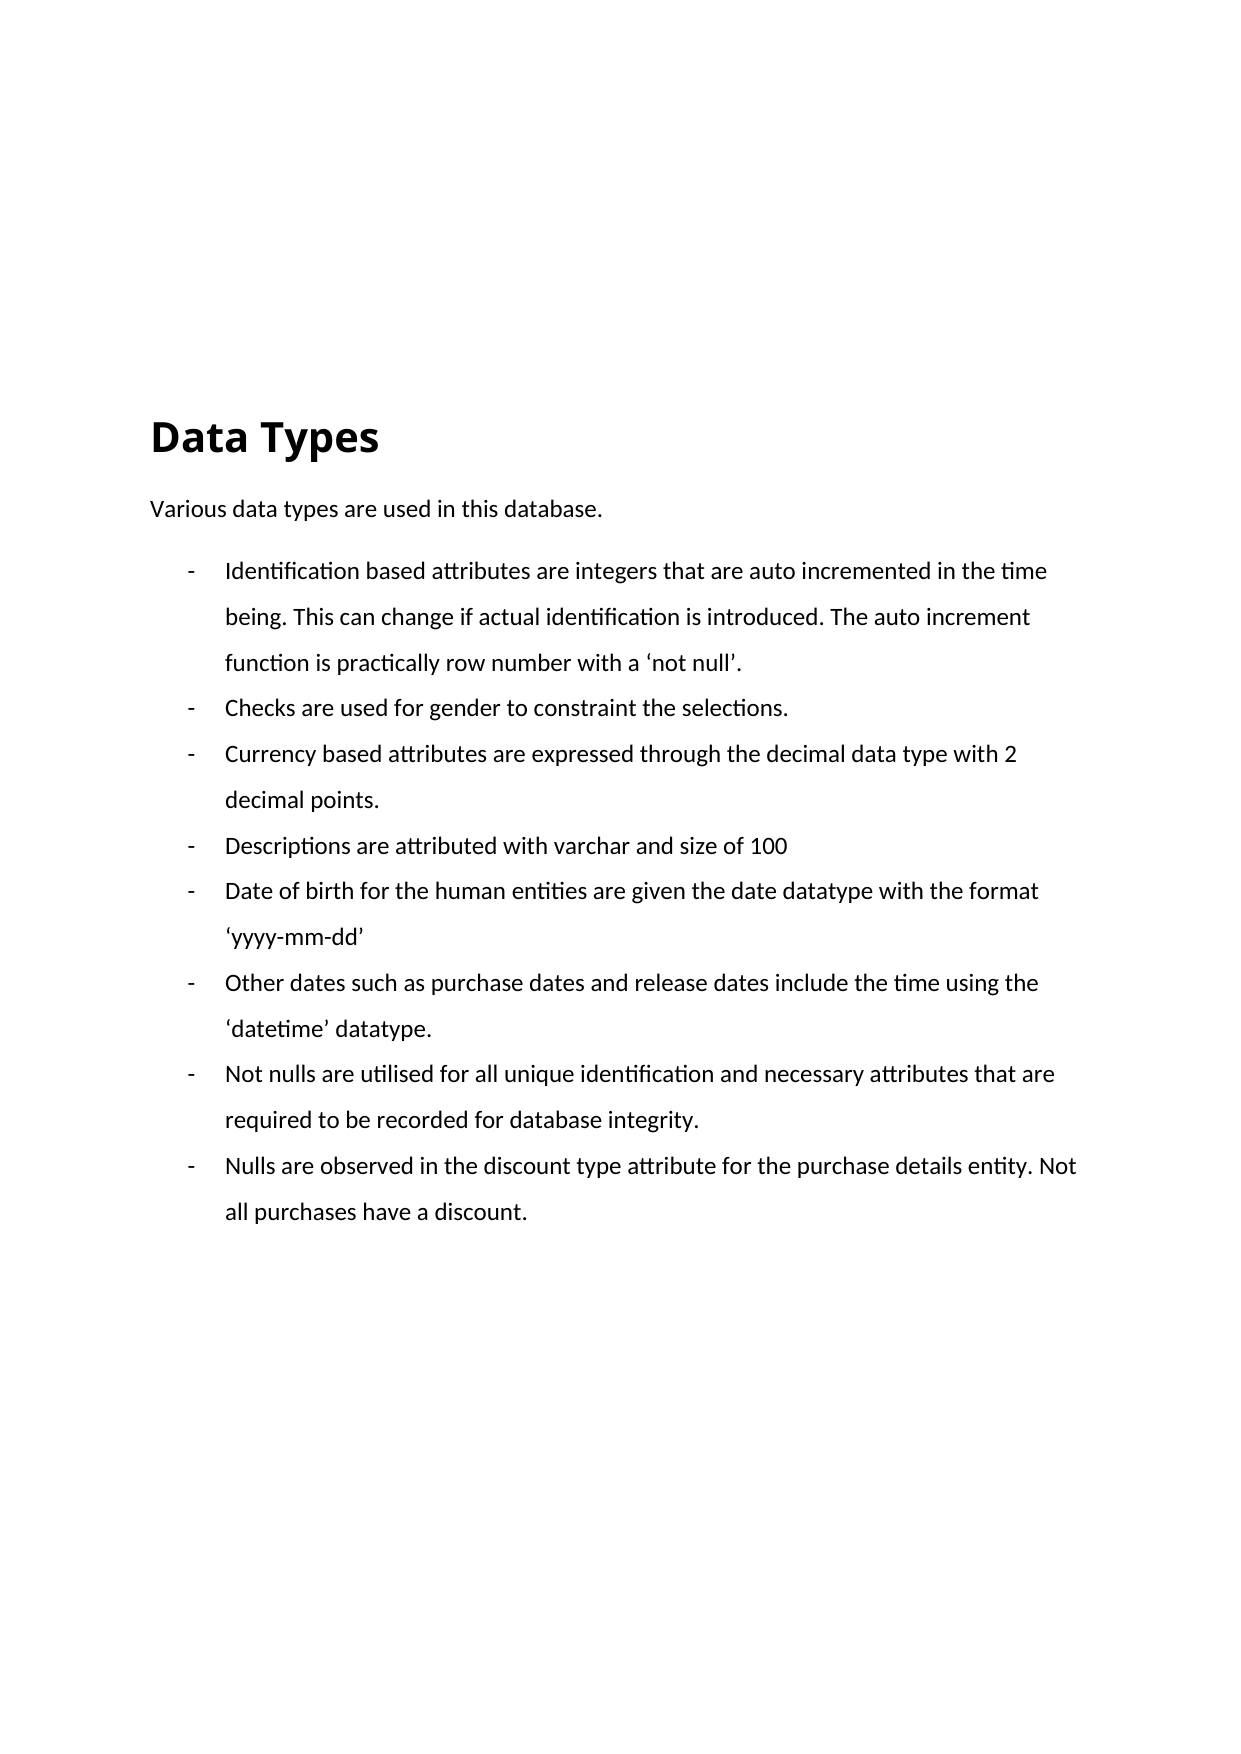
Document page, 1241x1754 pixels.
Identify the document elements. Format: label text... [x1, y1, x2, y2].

list Not nulls are utilised for all unique identification and necessary attributes that are required to be recorded for database integrity. [187, 1058, 1090, 1135]
list Identification based attributes are integers that are auto incremented in the time being. This can change if actual identification is introduced. The auto increment function is practically row number with a ‘not null’. [187, 555, 1090, 677]
list Descriptions are attributed with varchar and size of 100 [187, 830, 1090, 860]
list Date of birth for the human entities are given the date datatype with the format ‘yyyy-mm-dd’ [187, 876, 1090, 952]
subtitle Data Types [150, 408, 1090, 465]
list Nulls are observed in the discount type attribute for the purchase details entity. Not all purchases have a discount. [187, 1150, 1090, 1226]
list Other dates such as purchase dates and release dates include the time using the ‘datetime’ datatype. [187, 967, 1090, 1043]
text Various data types are used in this database. [150, 493, 1090, 523]
list Currency based attributes are expressed through the decimal data type with 2 decimal points. [187, 738, 1090, 814]
list Checks are used for gender to constraint the selections. [187, 693, 1090, 723]
